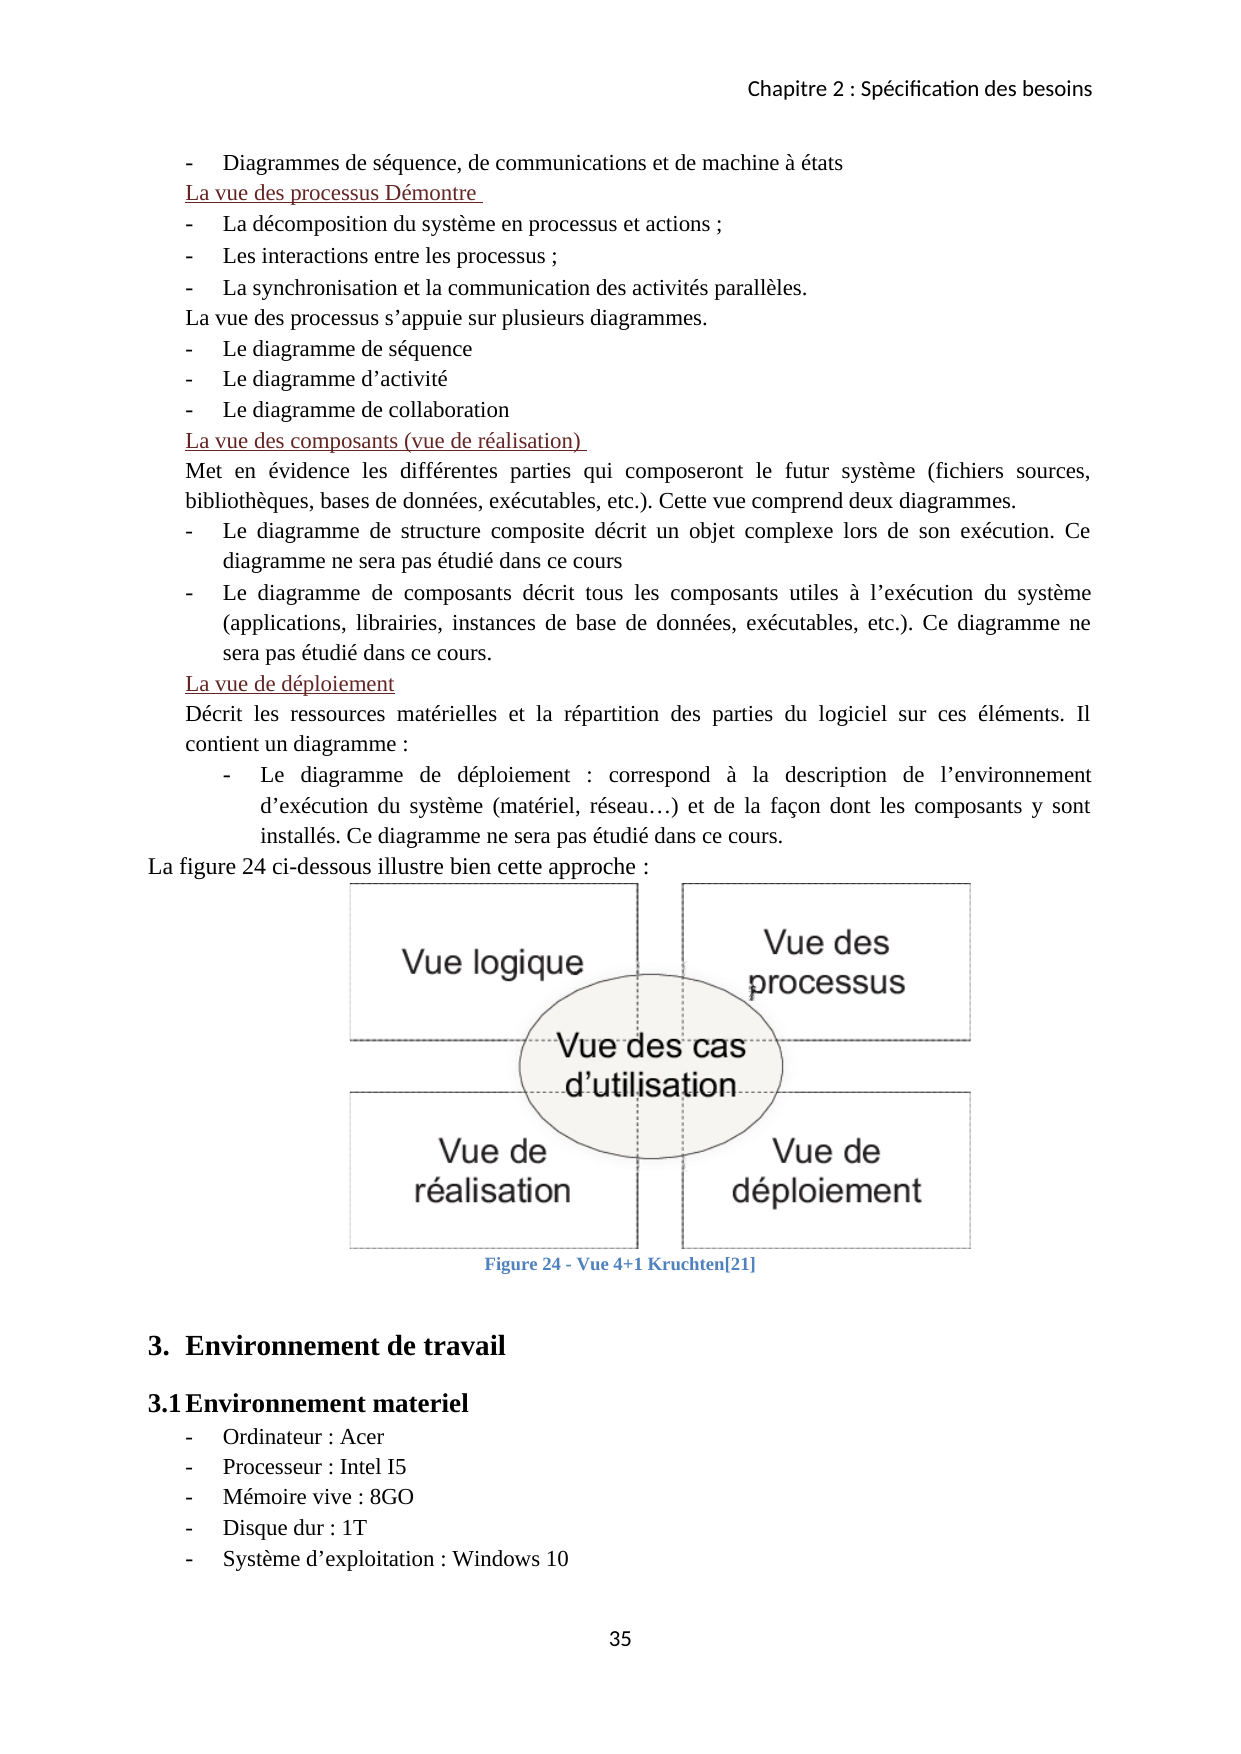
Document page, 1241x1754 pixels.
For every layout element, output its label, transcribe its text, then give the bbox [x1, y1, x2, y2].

text La vue des processus s’appuie sur plusieurs diagrammes. [148, 304, 1093, 331]
list Système d’exploitation : Windows 10 [185, 1544, 1093, 1571]
list Le diagramme de collaboration [185, 395, 1093, 423]
list La synchronisation et la communication des activités parallèles. [185, 273, 1093, 300]
list La vue des processus Démontre [185, 179, 1093, 206]
list La décomposition du système en processus et actions ; [185, 209, 1093, 237]
list Diagrammes de séquence, de communications et de machine à états [185, 148, 1093, 175]
list Ordinateur : Acer [185, 1423, 1093, 1449]
list Décrit les ressources matérielles et la répartition des parties du logiciel sur ces éléments. Il contient un diagramme : [185, 700, 1093, 756]
list Le diagramme de composants décrit tous les composants utiles à l’exécution du système (applications, librairies, instances de base de données, exécutables, etc.). Ce diagramme ne sera pas étudié dans ce cours. [185, 578, 1093, 666]
list La vue de déploiement [185, 670, 1093, 696]
list Le diagramme de structure composite décrit un objet complexe lors de son exécution. Ce diagramme ne sera pas étudié dans ce cours [185, 517, 1093, 574]
list Le diagramme d’activité [185, 365, 1093, 391]
list Processeur : Intel I5 [185, 1453, 1093, 1479]
list Met en évidence les différentes parties qui composeront le futur système (fichiers sources, bibliothèques, bases de données, exécutables, etc.). Cette vue comprend deux diagrammes. [185, 457, 1093, 513]
subtitle Environnement de travail [148, 1328, 1093, 1361]
list Le diagramme de déploiement : correspond à la description de l’environnement d’exécution du système (matériel, réseau…) et de la façon dont les composants y sont installés. Ce diagramme ne sera pas étudié dans ce cours. [223, 760, 1093, 848]
picture [349, 883, 971, 1249]
list Le diagramme de séquence [185, 335, 1093, 361]
list Mémoire vive : 8GO [185, 1483, 1093, 1510]
text Figure 24 - Vue 4+1 Kruchten[21] [148, 1253, 1093, 1275]
list Les interactions entre les processus ; [185, 241, 1093, 269]
text La figure 24 ci-dessous illustre bien cette approche : [148, 852, 1093, 880]
subtitle Environnement materiel [148, 1387, 1093, 1418]
list Disque dur : 1T [185, 1514, 1093, 1540]
list La vue des composants (vue de réalisation) [185, 427, 1093, 453]
